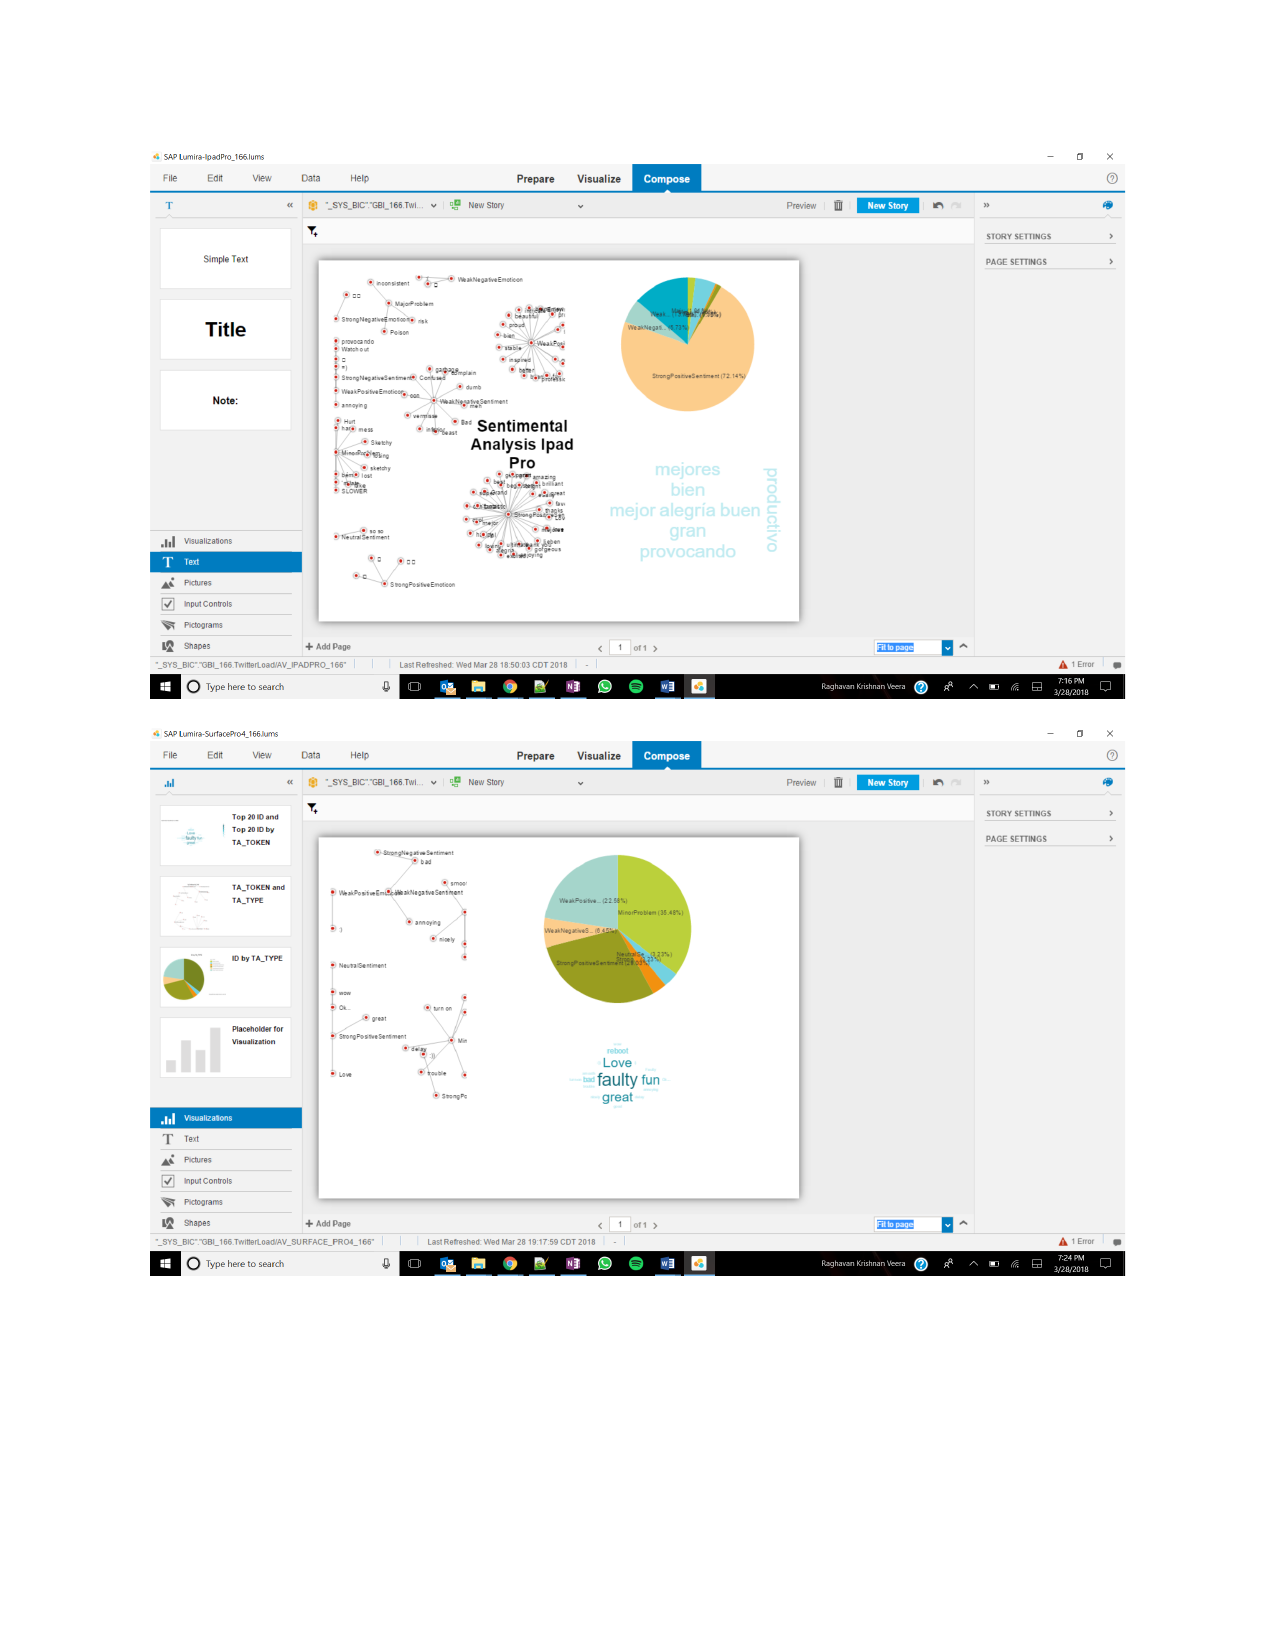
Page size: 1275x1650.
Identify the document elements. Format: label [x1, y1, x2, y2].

picture [150, 150, 1125, 699]
picture [150, 726, 1125, 1276]
